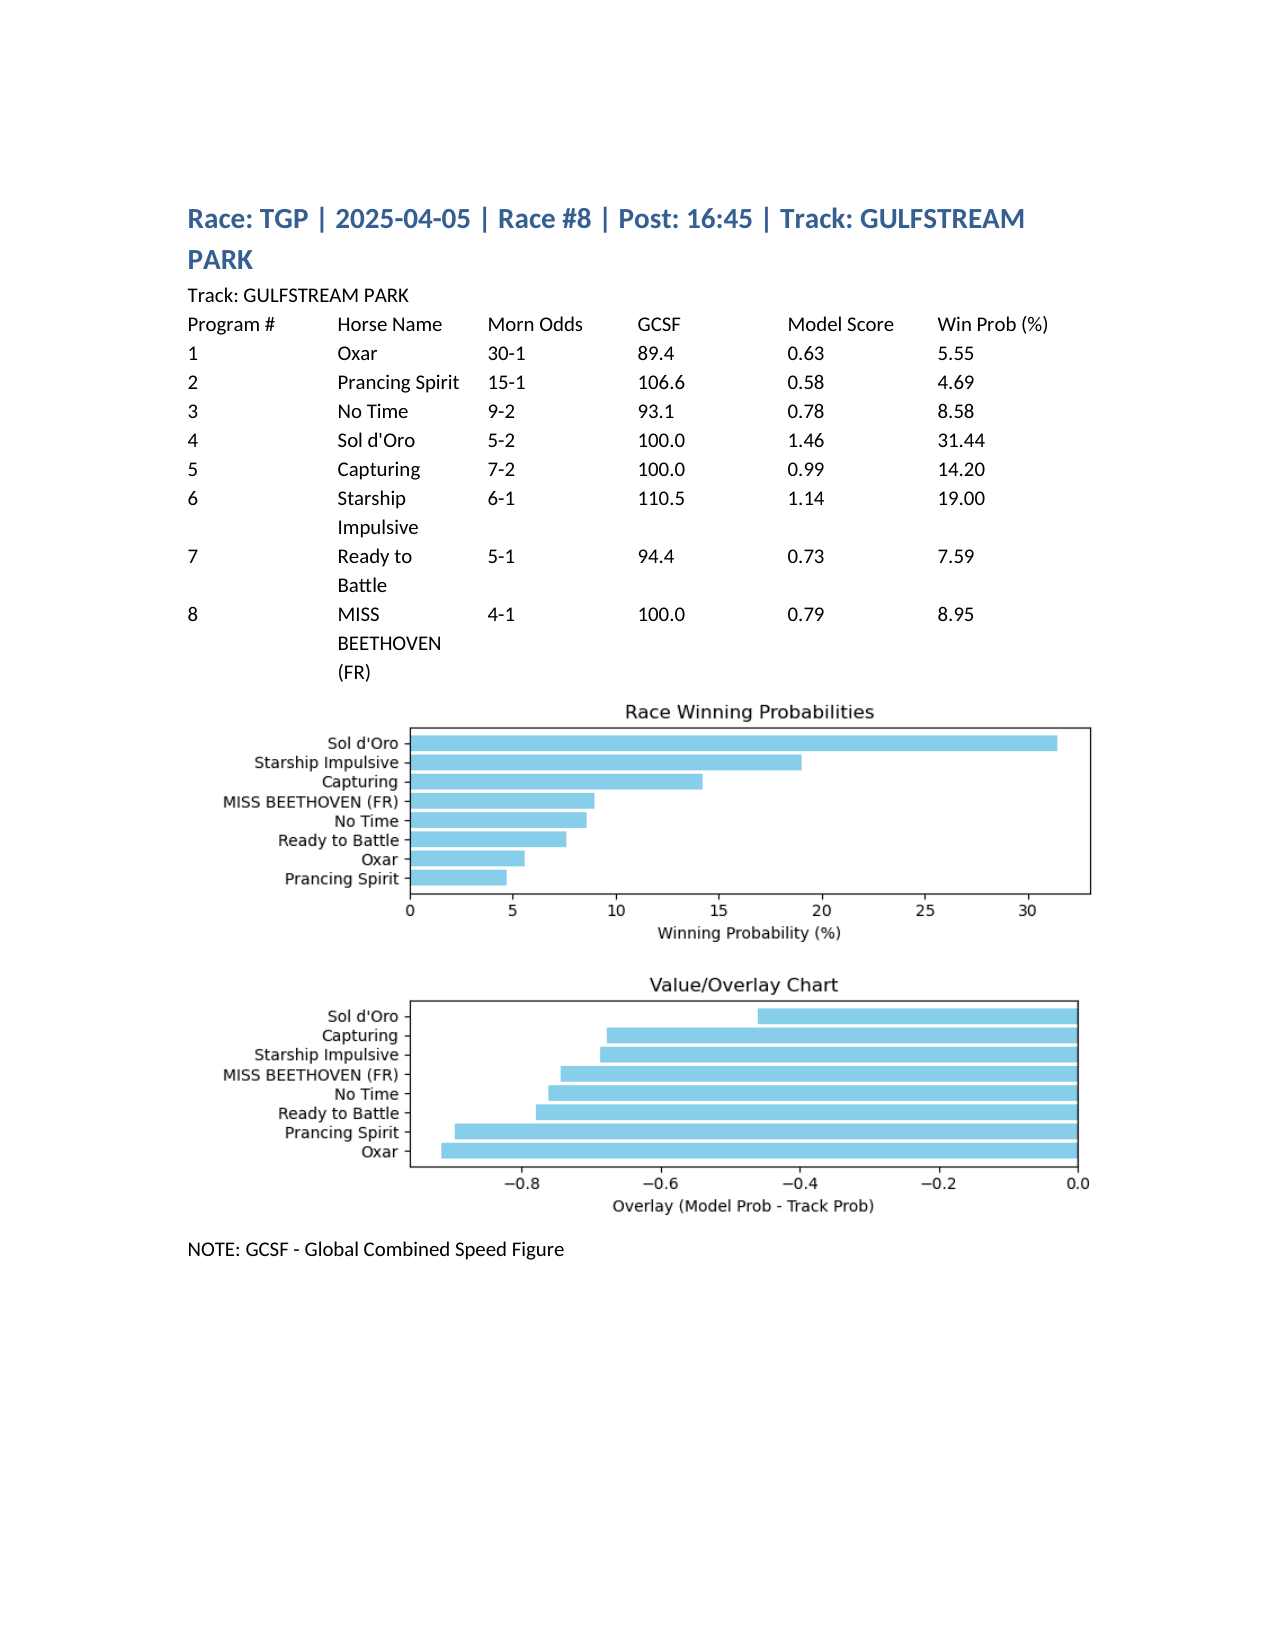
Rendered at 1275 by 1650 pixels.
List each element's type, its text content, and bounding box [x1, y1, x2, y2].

table_cell 0.63 [776, 340, 926, 369]
table_header Program # [176, 311, 326, 340]
table_cell 30-1 [476, 340, 626, 369]
text Track: GULFSTREAM PARK [187, 282, 1087, 307]
table_cell 8 [176, 601, 326, 688]
table_cell 19.00 [926, 485, 1076, 543]
table_cell 5-1 [476, 543, 626, 601]
table_header Morn Odds [476, 311, 626, 340]
table_cell 0.99 [776, 456, 926, 485]
table_header Win Prob (%) [926, 311, 1076, 340]
table_cell 1.46 [776, 427, 926, 456]
table_cell 7 [176, 543, 326, 601]
text NOTE: GCSF - Global Combined Speed Figure [187, 1236, 1087, 1261]
table_cell Sol d'Oro [326, 427, 476, 456]
picture [206, 962, 1107, 1232]
table_cell 4.69 [926, 369, 1076, 398]
table_cell 89.4 [626, 340, 776, 369]
table_cell 31.44 [926, 427, 1076, 456]
table_header Horse Name [326, 311, 476, 340]
table_cell 14.20 [926, 456, 1076, 485]
table_cell 9-2 [476, 398, 626, 427]
table_cell 94.4 [626, 543, 776, 601]
table_header Model Score [776, 311, 926, 340]
table_cell 100.0 [626, 456, 776, 485]
table_cell Prancing Spirit [326, 369, 476, 398]
table_cell 110.5 [626, 485, 776, 543]
table_cell 0.73 [776, 543, 926, 601]
table_cell 0.78 [776, 398, 926, 427]
table_cell No Time [326, 398, 476, 427]
table_cell 106.6 [626, 369, 776, 398]
table_cell 8.95 [926, 601, 1076, 688]
table_cell MISS BEETHOVEN (FR) [326, 601, 476, 688]
table_cell 5.55 [926, 340, 1076, 369]
picture [206, 688, 1107, 959]
table_cell 7-2 [476, 456, 626, 485]
table_cell 100.0 [626, 427, 776, 456]
table_cell 5 [176, 456, 326, 485]
table_cell Starship Impulsive [326, 485, 476, 543]
table_cell 4 [176, 427, 326, 456]
table_cell 100.0 [626, 601, 776, 688]
subtitle Race: TGP | 2025-04-05 | Race #8 | Post: 16:45 | Track: GULFSTREAM PARK [187, 200, 1087, 277]
table_cell 0.79 [776, 601, 926, 688]
table_cell 0.58 [776, 369, 926, 398]
table_cell 4-1 [476, 601, 626, 688]
table_cell Capturing [326, 456, 476, 485]
table_cell 93.1 [626, 398, 776, 427]
table_cell 15-1 [476, 369, 626, 398]
table_cell 3 [176, 398, 326, 427]
table_cell 8.58 [926, 398, 1076, 427]
table_cell 2 [176, 369, 326, 398]
table_cell 5-2 [476, 427, 626, 456]
table_cell 1 [176, 340, 326, 369]
table_cell Oxar [326, 340, 476, 369]
table_cell 6-1 [476, 485, 626, 543]
table_cell Ready to Battle [326, 543, 476, 601]
table_cell 7.59 [926, 543, 1076, 601]
table_cell 6 [176, 485, 326, 543]
table_header GCSF [626, 311, 776, 340]
table_cell 1.14 [776, 485, 926, 543]
